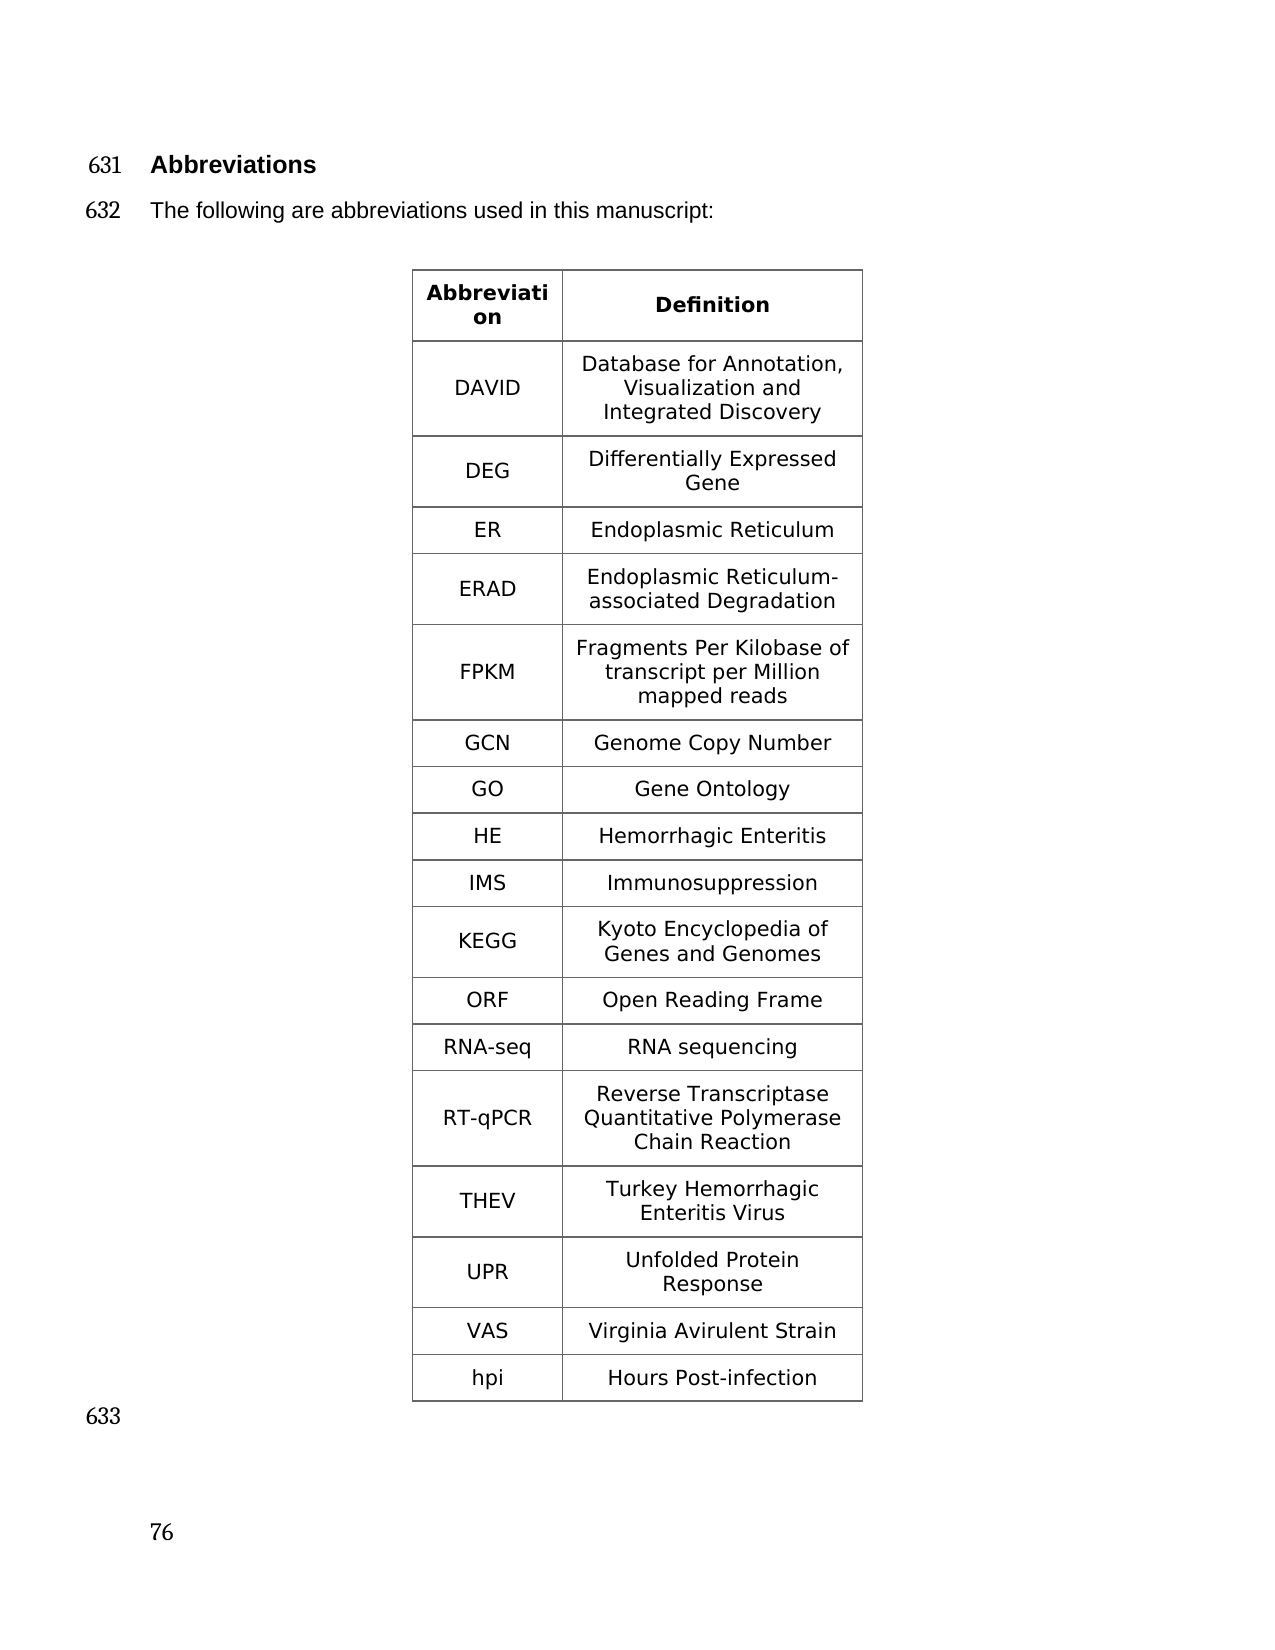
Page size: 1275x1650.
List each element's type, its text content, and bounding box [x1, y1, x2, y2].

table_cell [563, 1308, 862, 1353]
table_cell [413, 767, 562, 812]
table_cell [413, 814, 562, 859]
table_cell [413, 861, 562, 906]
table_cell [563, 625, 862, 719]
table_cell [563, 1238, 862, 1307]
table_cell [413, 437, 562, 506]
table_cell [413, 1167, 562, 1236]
text The following are abbreviations used in this manuscript: [150, 197, 1125, 224]
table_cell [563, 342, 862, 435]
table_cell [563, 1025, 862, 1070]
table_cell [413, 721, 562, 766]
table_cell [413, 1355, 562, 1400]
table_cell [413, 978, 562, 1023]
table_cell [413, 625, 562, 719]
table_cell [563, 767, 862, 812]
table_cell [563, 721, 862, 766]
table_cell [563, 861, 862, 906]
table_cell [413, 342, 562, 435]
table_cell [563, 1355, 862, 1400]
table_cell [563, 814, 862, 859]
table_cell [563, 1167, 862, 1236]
subtitle Abbreviations [150, 150, 1125, 179]
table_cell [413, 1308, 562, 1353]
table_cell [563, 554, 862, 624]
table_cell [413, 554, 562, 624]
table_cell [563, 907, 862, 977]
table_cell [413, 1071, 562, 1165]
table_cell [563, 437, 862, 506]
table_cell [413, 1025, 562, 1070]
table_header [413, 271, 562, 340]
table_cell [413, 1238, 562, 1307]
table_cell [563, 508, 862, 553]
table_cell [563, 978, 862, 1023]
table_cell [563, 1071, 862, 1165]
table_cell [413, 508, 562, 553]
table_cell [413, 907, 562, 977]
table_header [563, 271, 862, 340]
